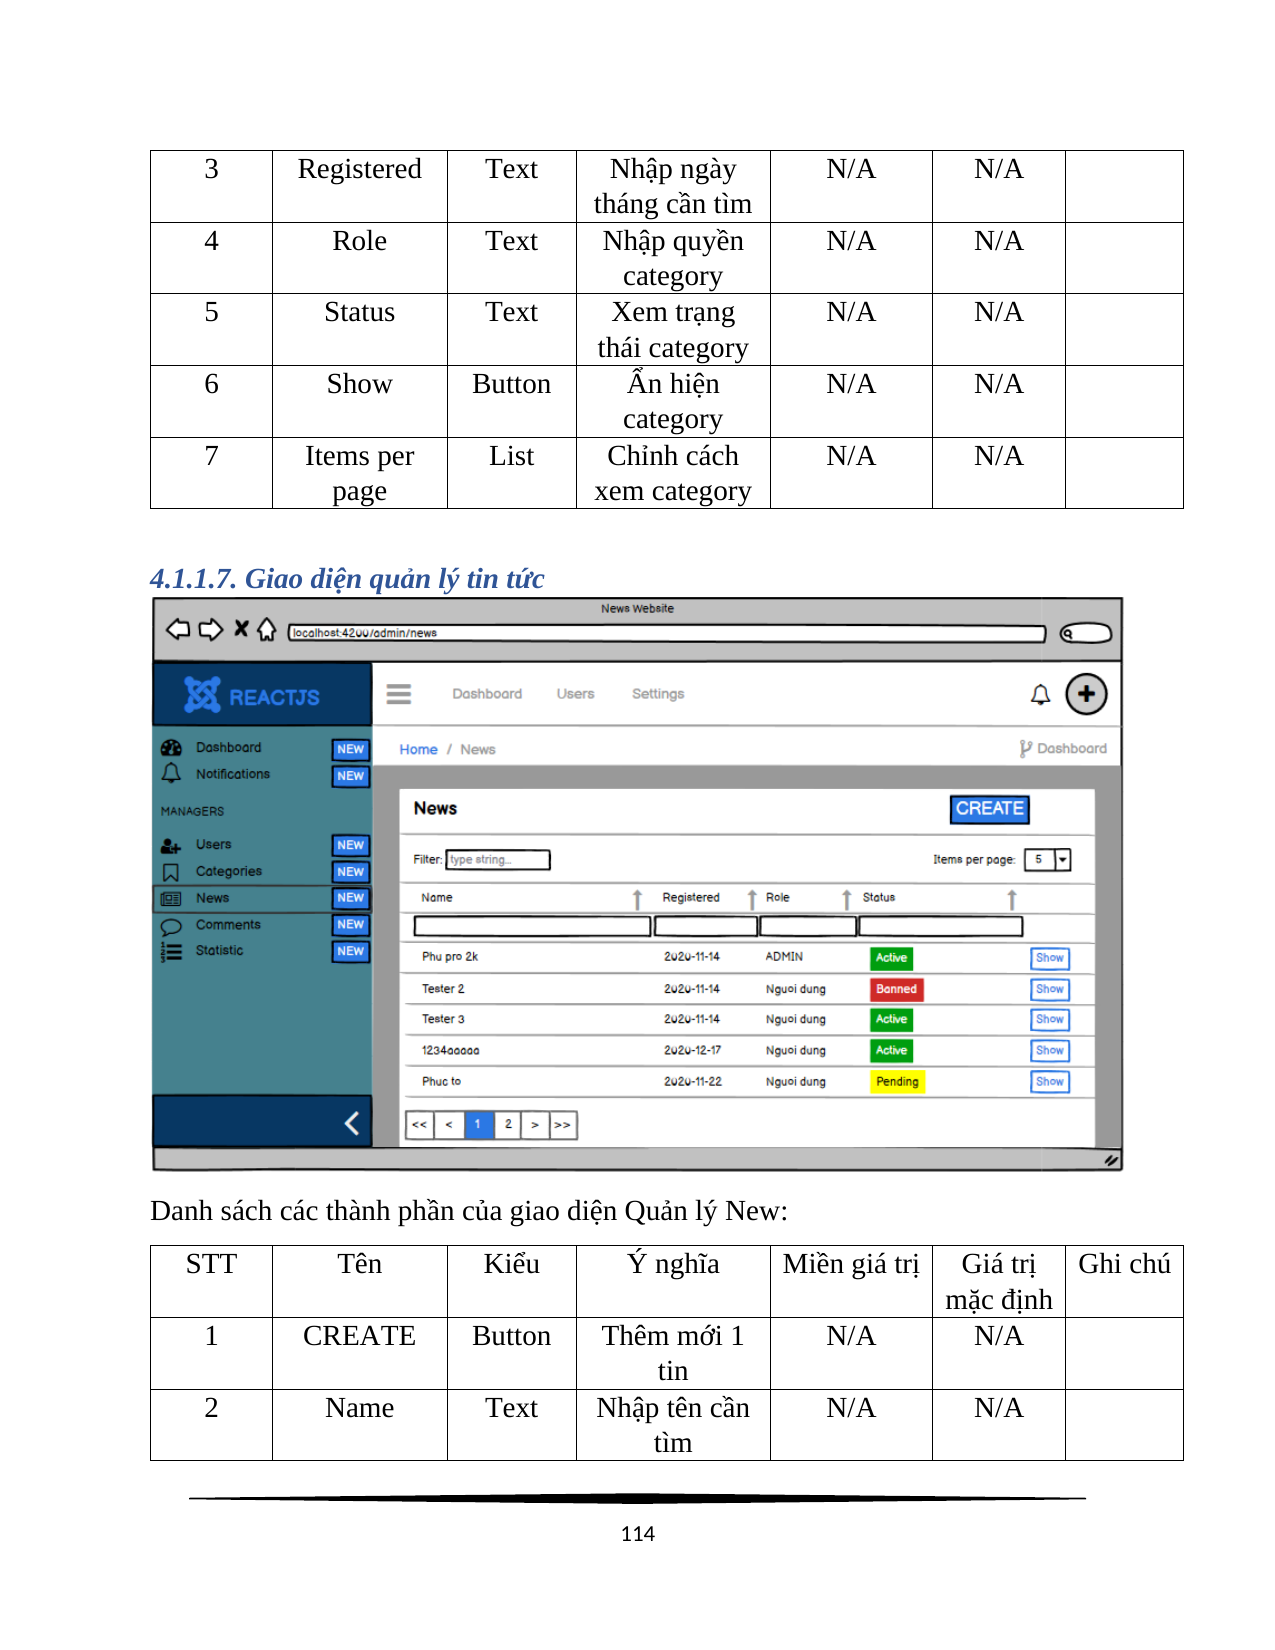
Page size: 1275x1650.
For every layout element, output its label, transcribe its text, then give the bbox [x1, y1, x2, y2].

picture [150, 597, 1125, 1175]
table_cell Text [448, 151, 576, 222]
table_cell Text [448, 1390, 576, 1460]
table_cell N/A [933, 223, 1065, 293]
table_cell 6 [151, 366, 272, 437]
table_cell 1 [151, 1318, 272, 1389]
table_cell Nhập ngày tháng cần tìm [577, 151, 770, 222]
table_cell Status [273, 294, 447, 365]
table_header STT [151, 1246, 272, 1317]
table_cell [1066, 294, 1183, 365]
table_cell N/A [933, 151, 1065, 222]
table_cell Thêm mới 1 tin [577, 1318, 770, 1389]
subtitle 4.1.1.7. Giao diện quản lý tin tức [150, 562, 1125, 595]
text Danh sách các thành phần của giao diện Quản lý New: [150, 1193, 1125, 1227]
table_cell Chỉnh cách xem category [577, 438, 770, 508]
table_cell Xem trạng thái category [577, 294, 770, 365]
table_cell Text [448, 294, 576, 365]
table_cell Ẩn hiện category [577, 366, 770, 437]
table_cell 2 [151, 1390, 272, 1460]
table_cell N/A [933, 1390, 1065, 1460]
table_cell Role [273, 223, 447, 293]
table_cell Items per page [273, 438, 447, 508]
table_cell N/A [771, 1390, 932, 1460]
table_cell [1066, 1318, 1183, 1389]
table_cell Button [448, 1318, 576, 1389]
table_cell Button [448, 366, 576, 437]
table_cell List [448, 438, 576, 508]
table_cell N/A [771, 151, 932, 222]
table_header Kiểu [448, 1246, 576, 1317]
table_cell Text [448, 223, 576, 293]
table_header Tên [273, 1246, 447, 1317]
table_cell CREATE [273, 1318, 447, 1389]
table_cell N/A [933, 1318, 1065, 1389]
table_cell N/A [771, 294, 932, 365]
table_cell Name [273, 1390, 447, 1460]
table_cell Show [273, 366, 447, 437]
table_cell N/A [771, 1318, 932, 1389]
table_cell N/A [933, 366, 1065, 437]
table_cell Nhập tên cần tìm [577, 1390, 770, 1460]
table_header Miền giá trị [771, 1246, 932, 1317]
table_cell N/A [771, 366, 932, 437]
table_cell N/A [933, 294, 1065, 365]
table_header Giá trị mặc định [933, 1246, 1065, 1317]
table_cell [1066, 366, 1183, 437]
table_cell [1066, 151, 1183, 222]
table_cell 7 [151, 438, 272, 508]
table_cell [1066, 223, 1183, 293]
table_cell N/A [933, 438, 1065, 508]
table_cell N/A [771, 438, 932, 508]
table_header Ý nghĩa [577, 1246, 770, 1317]
table_cell [1066, 438, 1183, 508]
table_cell N/A [771, 223, 932, 293]
table_header Ghi chú [1066, 1246, 1183, 1317]
table_cell 5 [151, 294, 272, 365]
table_cell 4 [151, 223, 272, 293]
table_cell [1066, 1390, 1183, 1460]
table_cell Nhập quyền category [577, 223, 770, 293]
table_cell 3 [151, 151, 272, 222]
table_cell Registered [273, 151, 447, 222]
